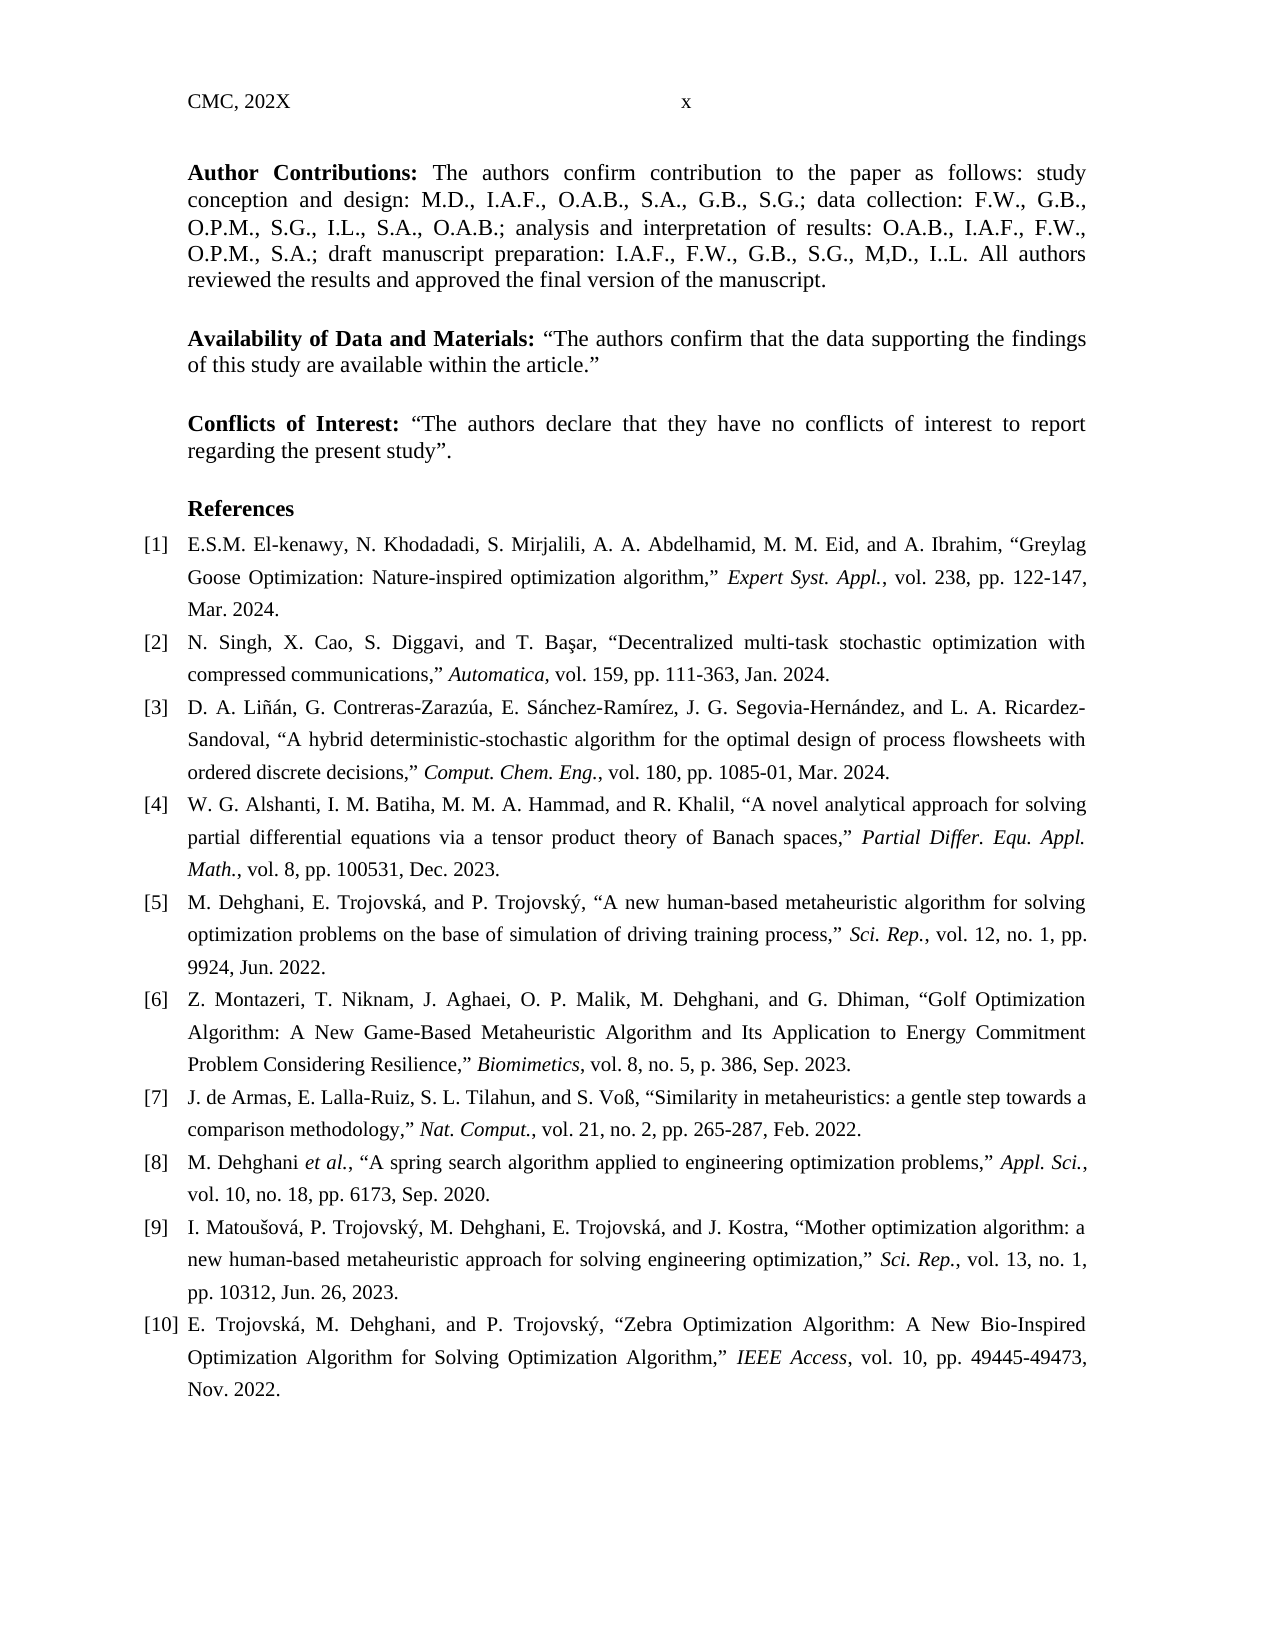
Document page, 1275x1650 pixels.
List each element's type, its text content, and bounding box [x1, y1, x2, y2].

text [6] Z. Montazeri, T. Niknam, J. Aghaei, O. P. Malik, M. Dehghani, and G. Dhiman, “Golf Optimization Algorithm: A New Game-Based Metaheuristic Algorithm and Its Application to Energy Commitment Problem Considering Resilience,” Biomimetics, vol. 8, no. 5, p. 386, Sep. 2023. [144, 983, 1087, 1081]
text [4] W. G. Alshanti, I. M. Batiha, M. M. A. Hammad, and R. Khalil, “A novel analytical approach for solving partial differential equations via a tensor product theory of Banach spaces,” Partial Differ. Equ. Appl. Math., vol. 8, pp. 100531, Dec. 2023. [144, 788, 1087, 886]
text References [187, 496, 1087, 522]
text [5] M. Dehghani, E. Trojovská, and P. Trojovský, “A new human-based metaheuristic algorithm for solving optimization problems on the base of simulation of driving training process,” Sci. Rep., vol. 12, no. 1, pp. 9924, Jun. 2022. [144, 886, 1087, 983]
text Author Contributions: The authors confirm contribution to the paper as follows: study conception and design: M.D., I.A.F., O.A.B., S.A., G.B., S.G.; data collection: F.W., G.B., O.P.M., S.G., I.L., S.A., O.A.B.; analysis and interpretation of results: O.A.B., I.A.F., F.W., O.P.M., S.A.; draft manuscript preparation: I.A.F., F.W., G.B., S.G., M,D., I..L. All authors reviewed the results and approved the final version of the manuscript. [187, 159, 1087, 293]
text [7] J. de Armas, E. Lalla-Ruiz, S. L. Tilahun, and S. Voß, “Similarity in metaheuristics: a gentle step towards a comparison methodology,” Nat. Comput., vol. 21, no. 2, pp. 265-287, Feb. 2022. [144, 1081, 1087, 1146]
text Availability of Data and Materials: “The authors confirm that the data supporting the findings of this study are available within the article.” [187, 325, 1087, 378]
text [8] M. Dehghani et al., “A spring search algorithm applied to engineering optimization problems,” Appl. Sci., vol. 10, no. 18, pp. 6173, Sep. 2020. [144, 1146, 1087, 1211]
text [9] I. Matoušová, P. Trojovský, M. Dehghani, E. Trojovská, and J. Kostra, “Mother optimization algorithm: a new human-based metaheuristic approach for solving engineering optimization,” Sci. Rep., vol. 13, no. 1, pp. 10312, Jun. 26, 2023. [144, 1211, 1087, 1308]
text [1] E.S.M. El-kenawy, N. Khodadadi, S. Mirjalili, A. A. Abdelhamid, M. M. Eid, and A. Ibrahim, “Greylag Goose Optimization: Nature-inspired optimization algorithm,” Expert Syst. Appl., vol. 238, pp. 122-147, Mar. 2024. [144, 528, 1087, 626]
text [10] E. Trojovská, M. Dehghani, and P. Trojovský, “Zebra Optimization Algorithm: A New Bio-Inspired Optimization Algorithm for Solving Optimization Algorithm,” IEEE Access, vol. 10, pp. 49445-49473, Nov. 2022. [144, 1308, 1087, 1406]
text Conflicts of Interest: “The authors declare that they have no conflicts of interest to report regarding the present study”. [187, 410, 1087, 463]
text [3] D. A. Liñán, G. Contreras-Zarazúa, E. Sánchez-Ramírez, J. G. Segovia-Hernández, and L. A. Ricardez-Sandoval, “A hybrid deterministic-stochastic algorithm for the optimal design of process flowsheets with ordered discrete decisions,” Comput. Chem. Eng., vol. 180, pp. 1085-01, Mar. 2024. [144, 691, 1087, 788]
text [2] N. Singh, X. Cao, S. Diggavi, and T. Başar, “Decentralized multi-task stochastic optimization with compressed communications,” Automatica, vol. 159, pp. 111-363, Jan. 2024. [144, 626, 1087, 691]
